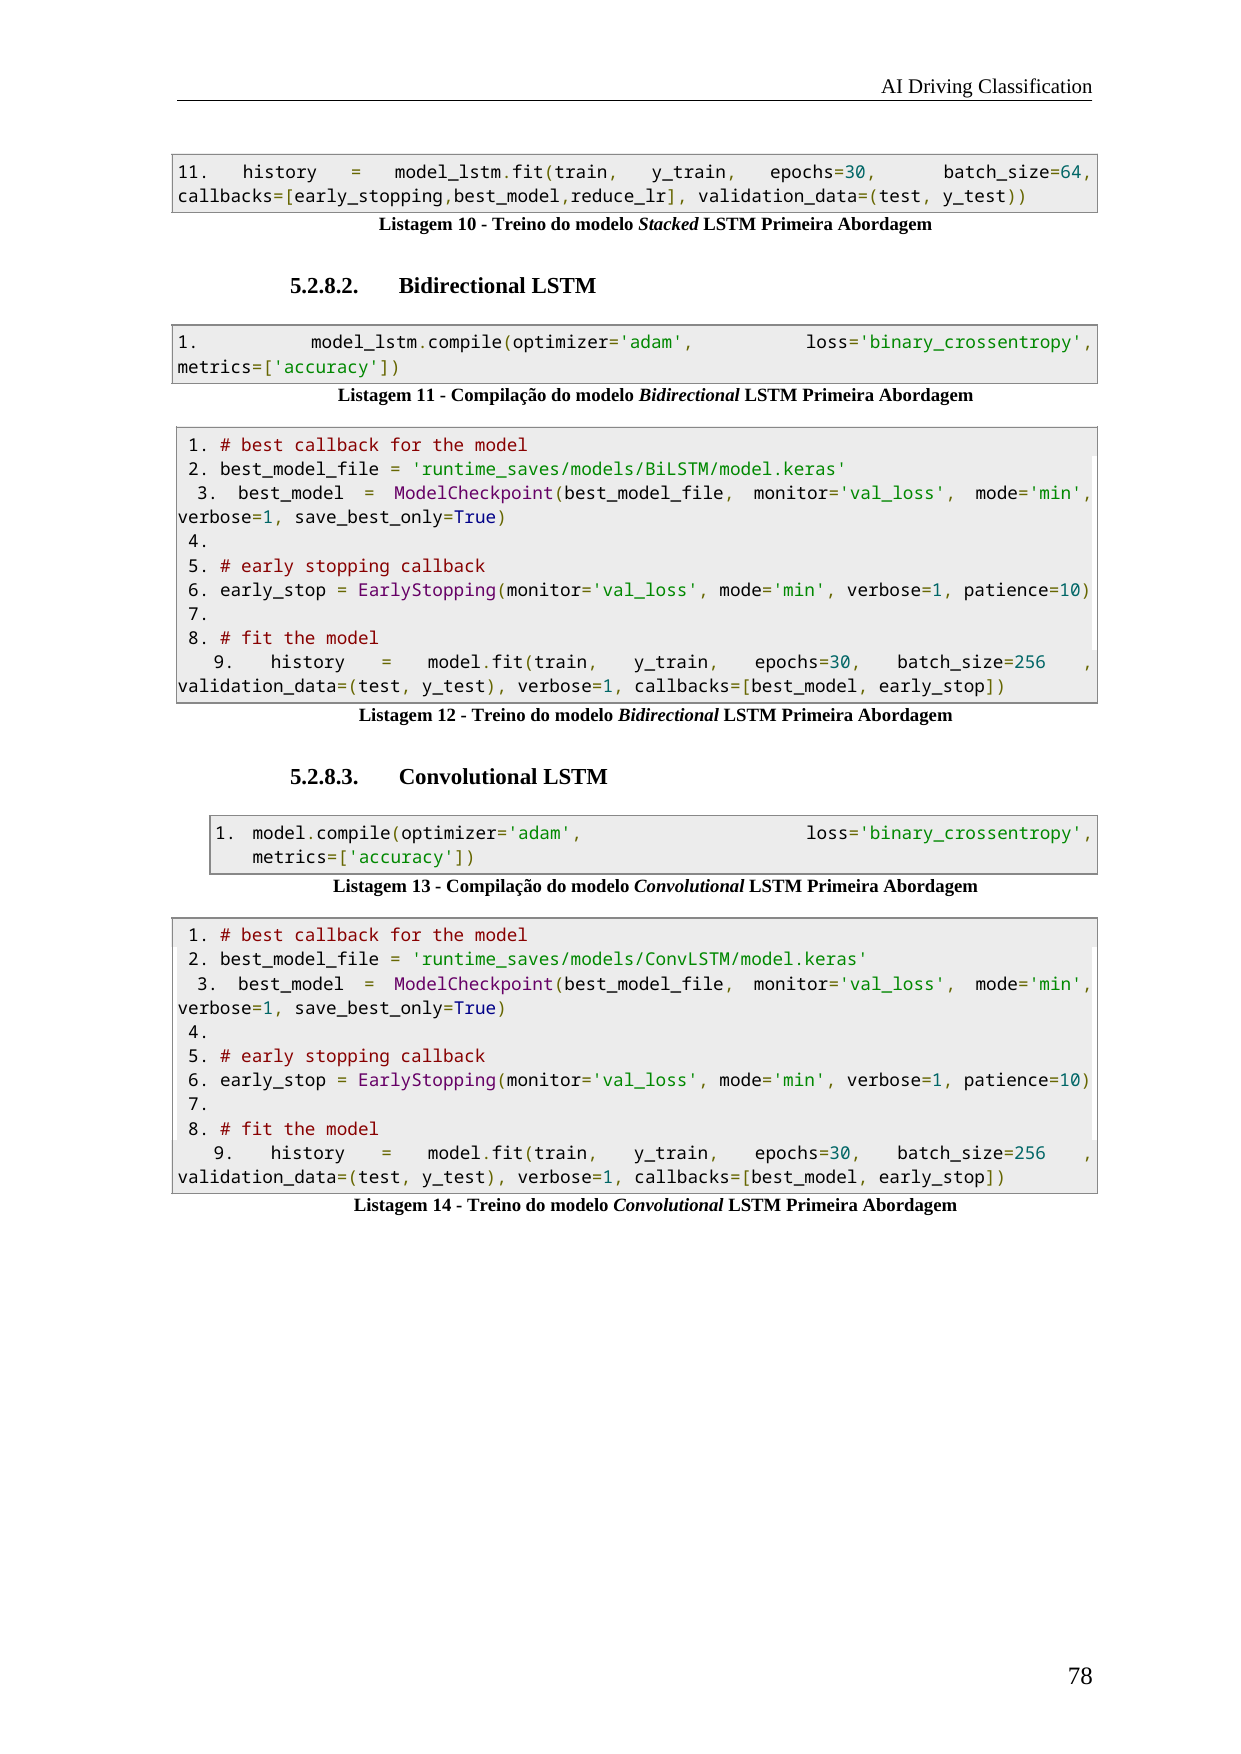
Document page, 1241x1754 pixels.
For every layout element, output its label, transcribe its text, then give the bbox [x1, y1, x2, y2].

text 7. [177, 1092, 1092, 1116]
text 3. best_model = ModelCheckpoint(best_model_file, monitor='val_loss', mode='min', verbose=1, save_best_only=True) [177, 971, 1092, 1019]
text 6. early_stop = EarlyStopping(monitor='val_loss', mode='min', verbose=1, patience=10) [177, 577, 1092, 601]
text 4. [177, 1019, 1092, 1043]
text Listagem 13 - Compilação do modelo Convolutional LSTM Primeira Abordagem [177, 874, 1092, 896]
text 5. # early stopping callback [177, 1043, 1092, 1068]
text 6. early_stop = EarlyStopping(monitor='val_loss', mode='min', verbose=1, patience=10) [177, 1068, 1092, 1092]
subtitle Convolutional LSTM [290, 763, 1092, 789]
text 9. history = model.fit(train, y_train, epochs=30, batch_size=256 , validation_data=(test, y_test), verbose=1, callbacks=[best_model, early_stop]) [173, 1134, 1097, 1193]
text 11. history = model_lstm.fit(train, y_train, epochs=30, batch_size=64, callbacks=[early_stopping,best_model,reduce_lr], validation_data=(test, y_test)) [173, 155, 1097, 212]
subtitle Bidirectional LSTM [290, 272, 1092, 299]
text 9. history = model.fit(train, y_train, epochs=30, batch_size=256 , validation_data=(test, y_test), verbose=1, callbacks=[best_model, early_stop]) [177, 644, 1097, 702]
text Listagem 10 - Treino do modelo Stacked LSTM Primeira Abordagem [177, 213, 1092, 235]
text 4. [177, 529, 1092, 553]
text Listagem 11 - Compilação do modelo Bidirectional LSTM Primeira Abordagem [177, 384, 1092, 406]
text 1. # best callback for the model [177, 428, 1097, 456]
text 1. model_lstm.compile(optimizer='adam', loss='binary_crossentropy', metrics=['accuracy']) [173, 326, 1097, 383]
text 2. best_model_file = 'runtime_saves/models/ConvLSTM/model.keras' [177, 947, 1092, 971]
text 1. # best callback for the model [173, 919, 1097, 947]
text 5. # early stopping callback [177, 553, 1092, 577]
text 2. best_model_file = 'runtime_saves/models/BiLSTM/model.keras' [177, 456, 1092, 481]
text Listagem 14 - Treino do modelo Convolutional LSTM Primeira Abordagem [177, 1194, 1092, 1216]
text 8. # fit the model [177, 626, 1092, 644]
text 7. [177, 601, 1092, 626]
text 8. # fit the model [177, 1116, 1092, 1134]
text Listagem 12 - Treino do modelo Bidirectional LSTM Primeira Abordagem [177, 704, 1092, 725]
list model.compile(optimizer='adam', loss='binary_crossentropy', metrics=['accuracy']) [211, 816, 1097, 873]
text 3. best_model = ModelCheckpoint(best_model_file, monitor='val_loss', mode='min', verbose=1, save_best_only=True) [177, 481, 1092, 529]
